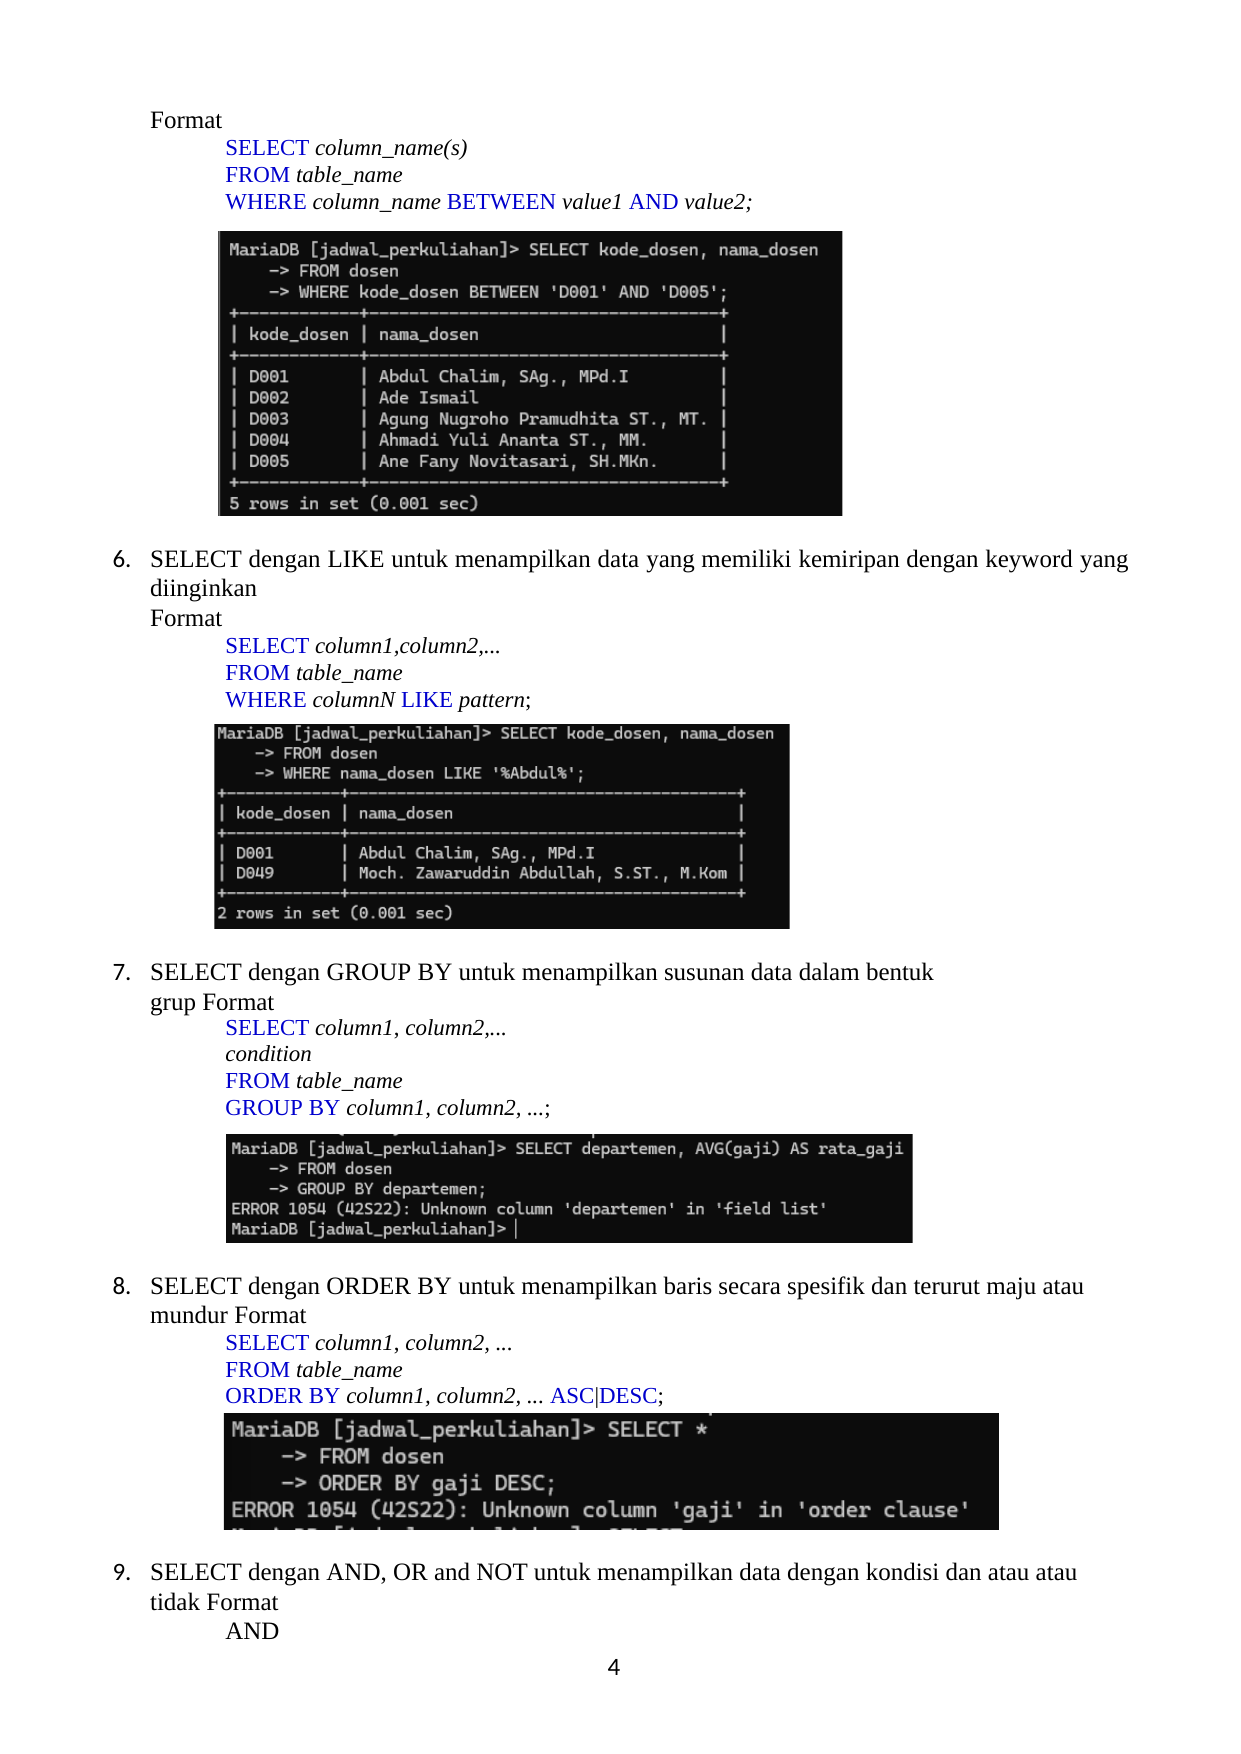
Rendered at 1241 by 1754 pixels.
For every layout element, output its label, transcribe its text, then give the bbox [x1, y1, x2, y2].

list SELECT dengan AND, OR and NOT untuk menampilkan data dengan kondisi dan atau atau tidak Format [112, 1556, 1114, 1615]
picture [218, 231, 843, 516]
picture [223, 1413, 999, 1530]
text SELECT column_name(s) [225, 134, 1188, 161]
text ORDER BY column1, column2, ... ASC|DESC; [225, 1382, 1188, 1409]
text SELECT column1,column2,... [225, 632, 1188, 659]
picture [226, 1134, 913, 1243]
text Format [150, 602, 1188, 632]
picture [214, 724, 790, 929]
text SELECT column1, column2,... condition [225, 1015, 566, 1067]
list SELECT dengan ORDER BY untuk menampilkan baris secara spesifik dan terurut maju atau mundur Format [112, 1270, 1146, 1329]
list SELECT dengan LIKE untuk menampilkan data yang memiliki kemiripan dengan keyword yang diinginkan [112, 543, 1165, 602]
text AND [225, 1615, 1188, 1645]
text FROM table_name [225, 161, 1188, 188]
text FROM table_name [225, 1356, 1188, 1382]
list SELECT dengan GROUP BY untuk menampilkan susunan data dalam bentuk grup Format [112, 956, 964, 1015]
text SELECT column1, column2, ... [225, 1329, 1188, 1356]
text Format [150, 104, 1188, 134]
text WHERE column_name BETWEEN value1 AND value2; [225, 188, 1188, 215]
text GROUP BY column1, column2, ...; [225, 1094, 1188, 1121]
text WHERE columnN LIKE pattern; [225, 686, 1188, 713]
text FROM table_name [225, 659, 1188, 686]
text FROM table_name [225, 1067, 1188, 1094]
